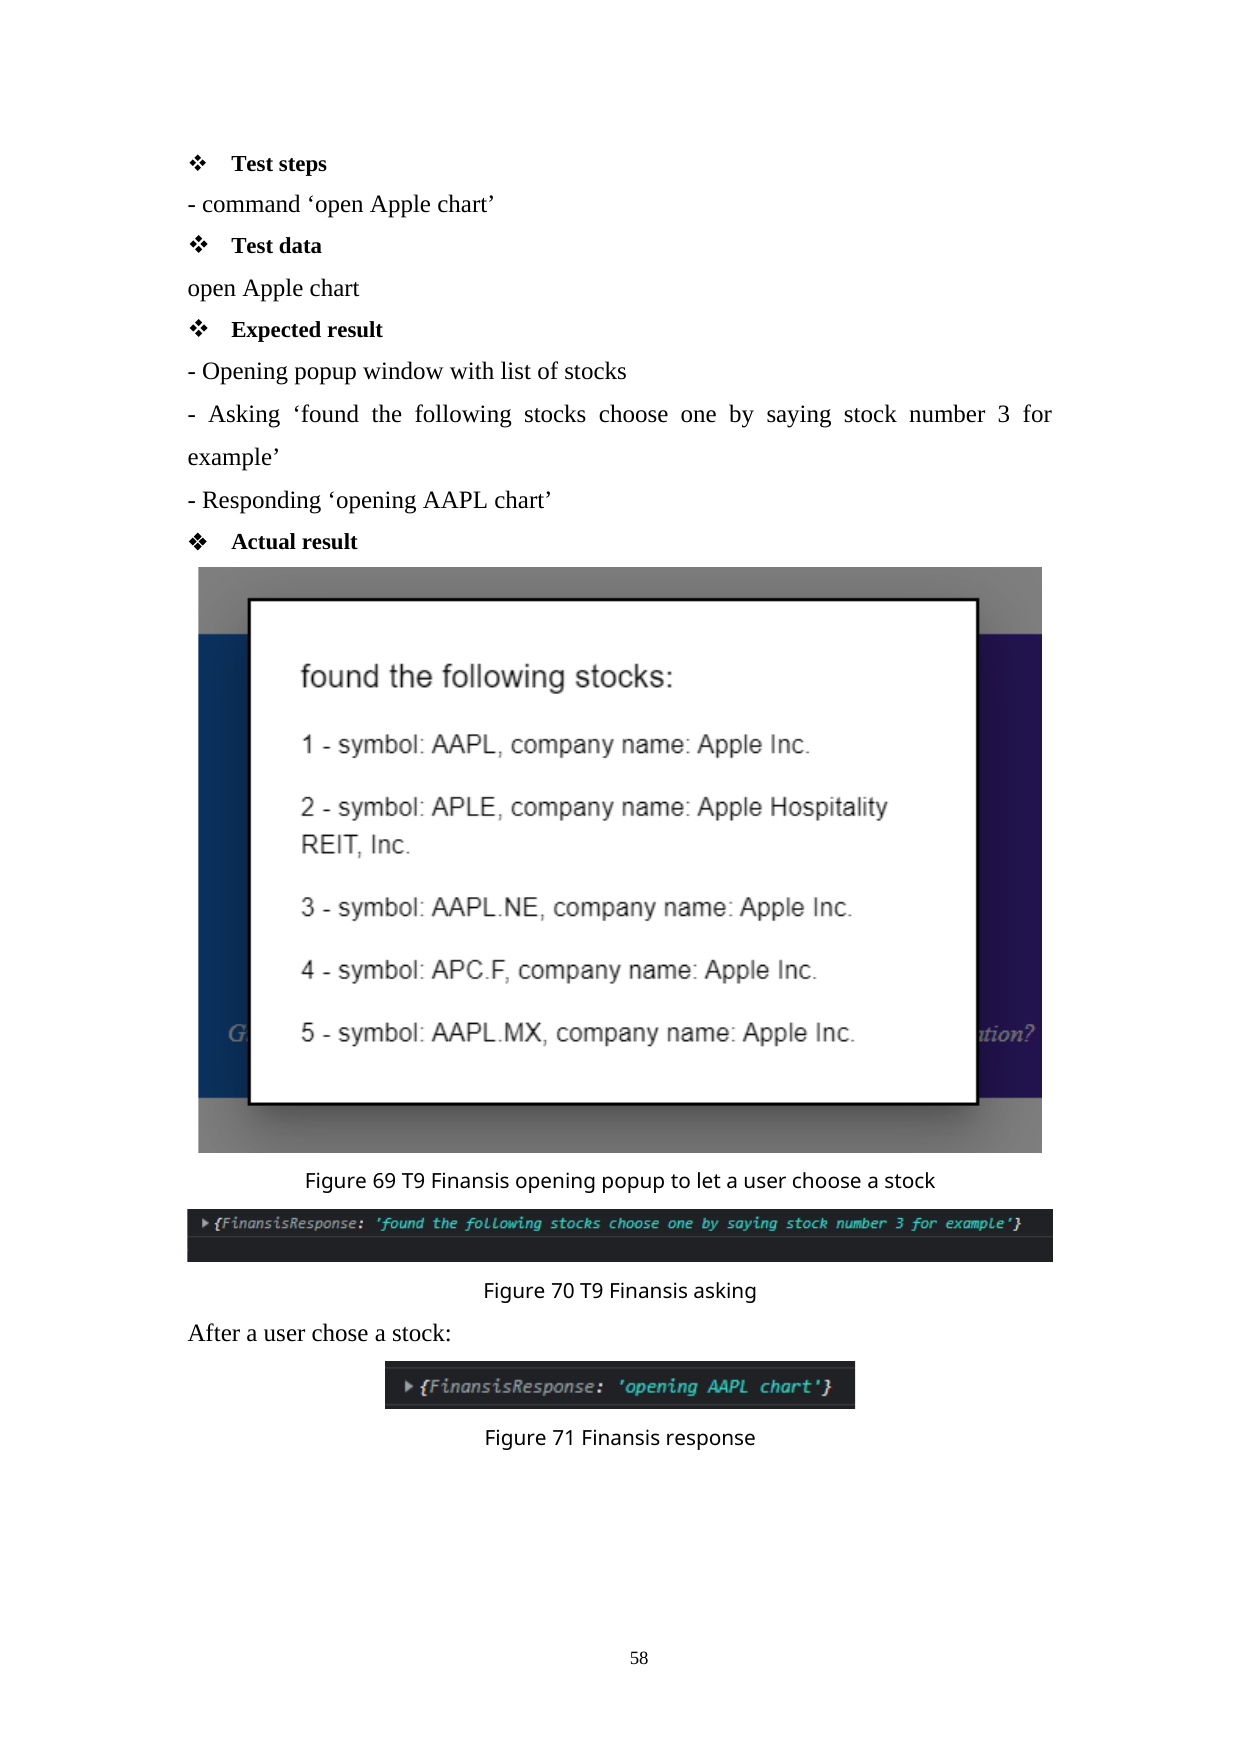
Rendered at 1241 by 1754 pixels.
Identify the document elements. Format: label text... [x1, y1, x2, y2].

list Actual result [187, 528, 1053, 555]
text - Asking ‘found the following stocks choose one by saying stock number 3 for example’ [187, 399, 1053, 471]
list Figure 69 T9 Finansis opening popup to let a user choose a stock [187, 1167, 1053, 1195]
text - Responding ‘opening AAPL chart’ [187, 485, 1053, 514]
list open Apple chart [187, 273, 1053, 301]
picture [187, 1209, 1053, 1262]
text After a user chose a stock: [187, 1318, 1053, 1347]
text - command ‘open Apple chart’ [187, 189, 1053, 218]
list Expected result [187, 316, 1053, 343]
text - Opening popup window with list of stocks [187, 356, 1053, 385]
list Test data [187, 233, 1053, 259]
list Figure 71 Finansis response [187, 1423, 1053, 1451]
list Test steps [187, 150, 1053, 176]
picture [198, 567, 1042, 1153]
list Figure 70 T9 Finansis asking [187, 1276, 1053, 1304]
picture [385, 1361, 856, 1409]
